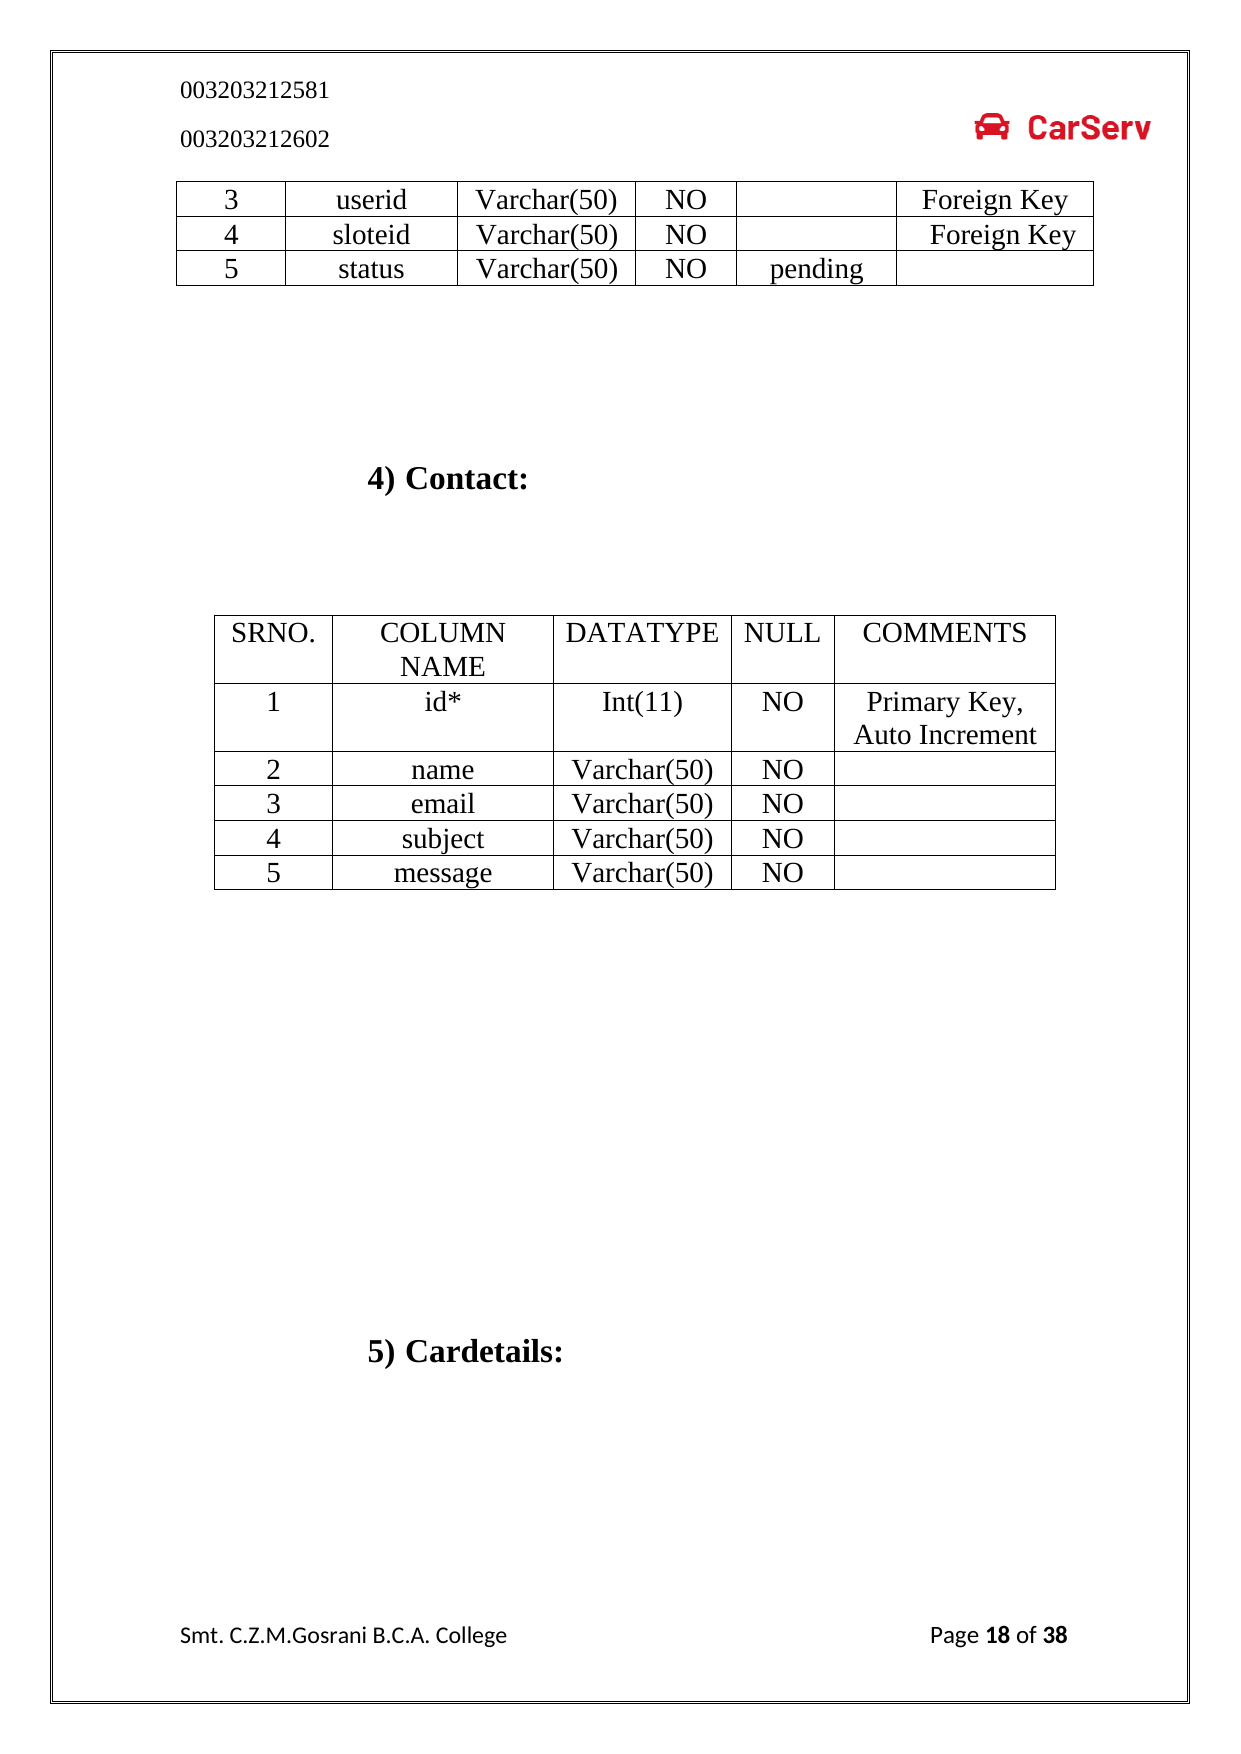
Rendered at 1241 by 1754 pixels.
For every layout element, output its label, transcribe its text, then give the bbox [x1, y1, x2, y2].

table_cell 5 [177, 251, 285, 285]
table_cell 4 [215, 821, 332, 854]
table_cell 5 [215, 856, 332, 889]
table_cell Varchar(50) [554, 821, 731, 854]
table_cell status [286, 251, 457, 285]
table_cell NO [636, 182, 736, 216]
table_cell Varchar(50) [458, 251, 635, 285]
table_cell [737, 217, 896, 250]
table_cell [835, 821, 1055, 854]
table_cell [835, 752, 1055, 785]
table_cell pending [737, 251, 896, 285]
table_cell NO [732, 821, 834, 854]
table_cell Varchar(50) [458, 182, 635, 216]
table_cell NO [732, 786, 834, 820]
table_cell NO [732, 752, 834, 785]
table_cell NO [636, 251, 736, 285]
table_cell id* [333, 684, 553, 751]
table_cell name [333, 752, 553, 785]
table_cell userid [286, 182, 457, 216]
table_header COMMENTS [835, 616, 1055, 683]
table_header DATATYPE [554, 616, 731, 683]
table_cell 3 [215, 786, 332, 820]
table_cell 2 [215, 752, 332, 785]
table_cell message [333, 856, 553, 889]
table_cell Varchar(50) [554, 752, 731, 785]
table_header COLUMN NAME [333, 616, 553, 683]
table_cell 3 [177, 182, 285, 216]
table_cell Primary Key, Auto Increment [835, 684, 1055, 751]
table_cell NO [636, 217, 736, 250]
table_cell 1 [215, 684, 332, 751]
table_cell NO [732, 856, 834, 889]
table_header SRNO. [215, 616, 332, 683]
table_cell subject [333, 821, 553, 854]
table_cell Varchar(50) [554, 786, 731, 820]
table_cell sloteid [286, 217, 457, 250]
table_header NULL [732, 616, 834, 683]
table_cell 4 [177, 217, 285, 250]
picture [968, 103, 1155, 147]
table_cell Varchar(50) [554, 856, 731, 889]
table_cell [897, 251, 1093, 285]
table_cell email [333, 786, 553, 820]
list Cardetails: [367, 1331, 1090, 1369]
list Contact: [367, 458, 1090, 497]
table_cell Int(11) [554, 684, 731, 751]
table_cell Foreign Key [897, 217, 1093, 250]
table_cell [737, 182, 896, 216]
table_cell NO [732, 684, 834, 751]
table_cell Foreign Key [897, 182, 1093, 216]
table_cell Varchar(50) [458, 217, 635, 250]
table_cell [835, 786, 1055, 820]
table_cell [835, 856, 1055, 889]
